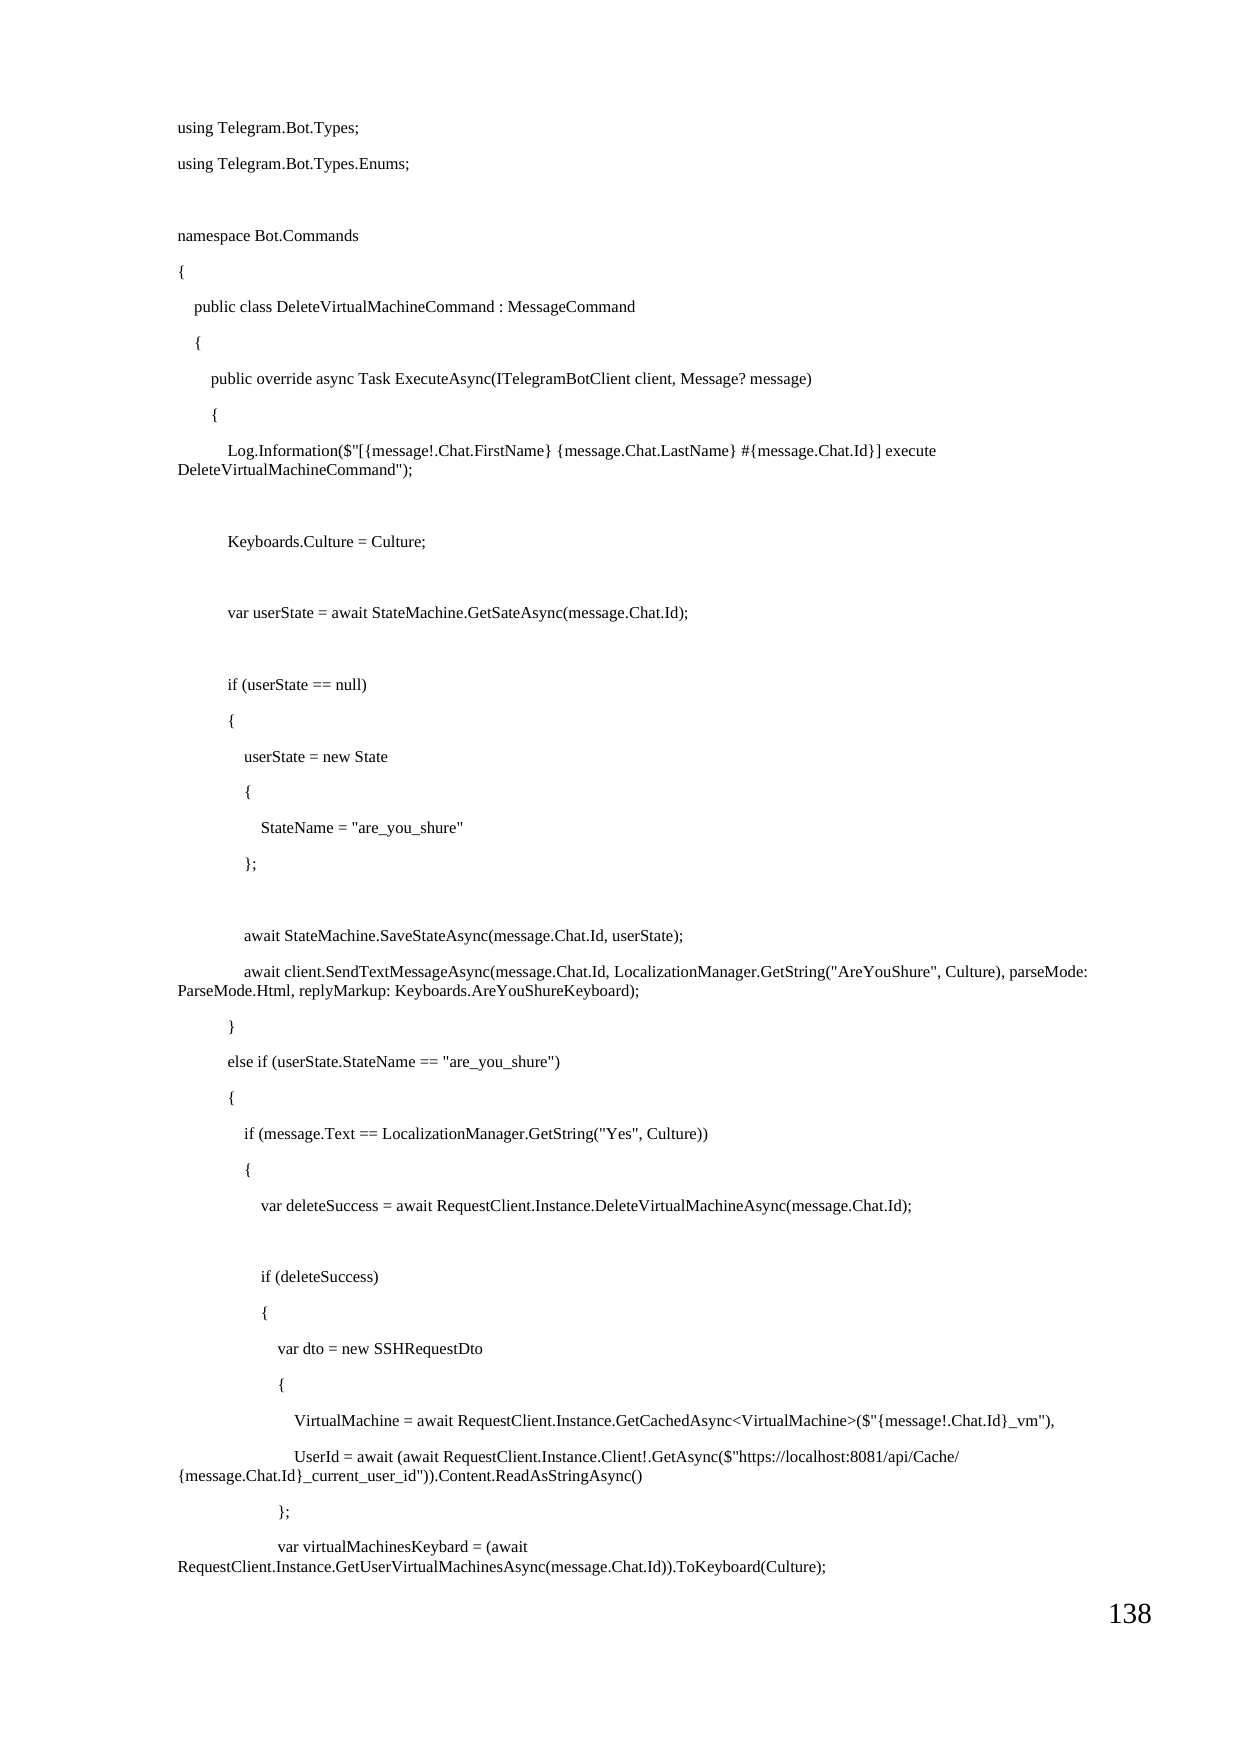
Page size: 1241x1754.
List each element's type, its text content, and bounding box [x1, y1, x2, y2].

text var virtualMachinesKeybard = (await RequestClient.Instance.GetUserVirtualMachinesAsync(message.Chat.Id)).ToKeyboard(Culture); [177, 1537, 1152, 1576]
text if (userState == null) [177, 675, 1152, 694]
text else if (userState.StateName == "are_you_shure") [177, 1052, 1152, 1071]
text await StateMachine.SaveStateAsync(message.Chat.Id, userState); [177, 926, 1152, 945]
text { [177, 333, 1152, 352]
text using Telegram.Bot.Types; [177, 118, 1152, 137]
text namespace Bot.Commands [177, 226, 1152, 245]
text public override async Task ExecuteAsync(ITelegramBotClient client, Message? message) [177, 369, 1152, 388]
text { [177, 405, 1152, 424]
text }; [177, 1501, 1152, 1521]
text { [177, 1088, 1152, 1107]
text Log.Information($"[{message!.Chat.FirstName} {message.Chat.LastName} #{message.Chat.Id}] execute DeleteVirtualMachineCommand"); [177, 441, 1152, 479]
text var deleteSuccess = await RequestClient.Instance.DeleteVirtualMachineAsync(message.Chat.Id); [177, 1196, 1152, 1215]
text { [177, 1375, 1152, 1394]
text await client.SendTextMessageAsync(message.Chat.Id, LocalizationManager.GetString("AreYouShure", Culture), parseMode: ParseMode.Html, replyMarkup: Keyboards.AreYouShureKeyboard); [177, 961, 1152, 1000]
text public class DeleteVirtualMachineCommand : MessageCommand [177, 297, 1152, 316]
text var userState = await StateMachine.GetSateAsync(message.Chat.Id); [177, 603, 1152, 622]
text { [177, 261, 1152, 281]
text using Telegram.Bot.Types.Enums; [177, 154, 1152, 173]
text { [177, 1160, 1152, 1179]
text if (deleteSuccess) [177, 1267, 1152, 1286]
text VirtualMachine = await RequestClient.Instance.GetCachedAsync<VirtualMachine>($"{message!.Chat.Id}_vm"), [177, 1411, 1152, 1430]
text UserId = await (await RequestClient.Instance.Client!.GetAsync($"https://localhost:8081/api/Cache/{message.Chat.Id}_current_user_id")).Content.ReadAsStringAsync() [177, 1446, 1152, 1485]
text { [177, 1303, 1152, 1322]
text var dto = new SSHRequestDto [177, 1339, 1152, 1358]
text { [177, 782, 1152, 801]
text }; [177, 854, 1152, 873]
text { [177, 711, 1152, 730]
text if (message.Text == LocalizationManager.GetString("Yes", Culture)) [177, 1124, 1152, 1143]
text StateName = "are_you_shure" [177, 818, 1152, 837]
text } [177, 1016, 1152, 1036]
text userState = new State [177, 746, 1152, 766]
text Keyboards.Culture = Culture; [177, 531, 1152, 551]
